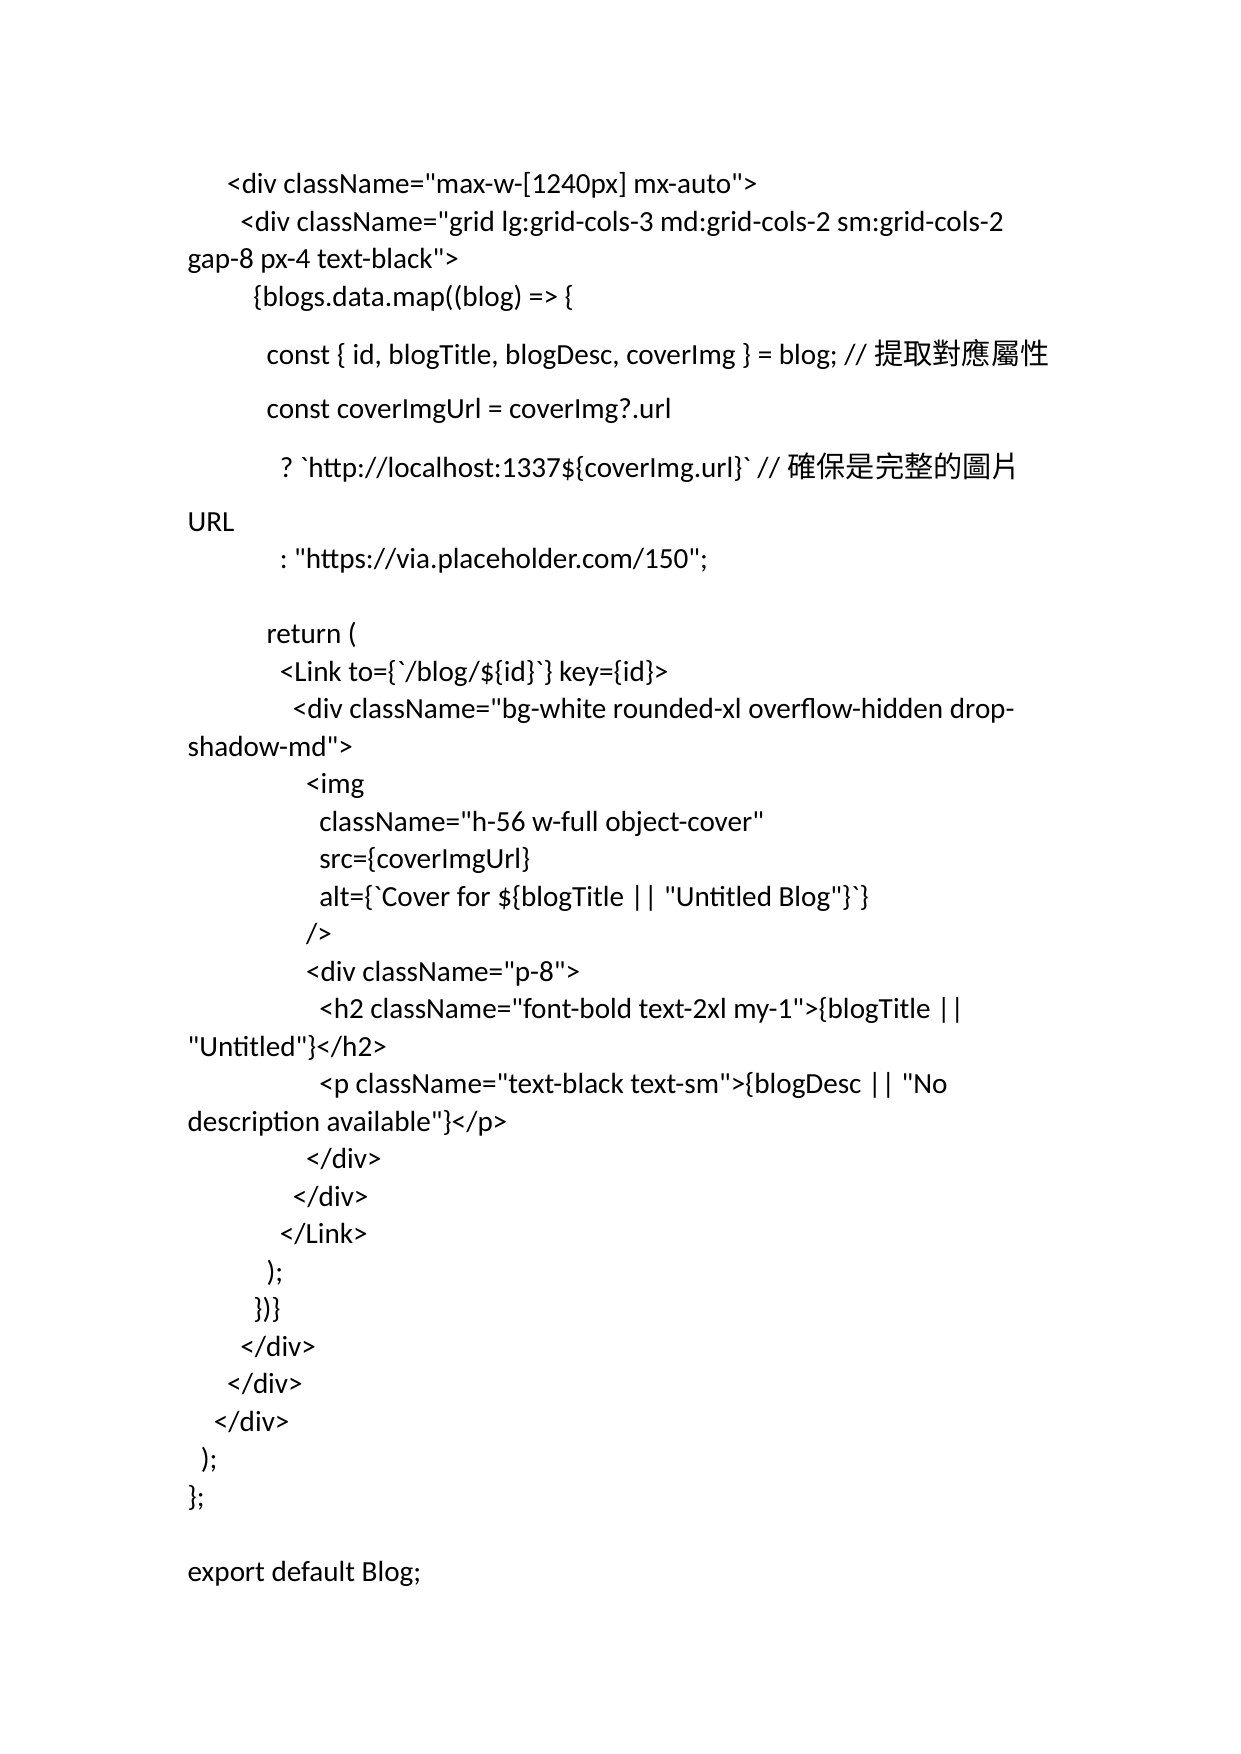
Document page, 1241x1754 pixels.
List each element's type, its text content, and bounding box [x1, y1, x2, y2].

text <div className="grid lg:grid-cols-3 md:grid-cols-2 sm:grid-cols-2 gap-8 px-4 text-black"> [187, 202, 1053, 277]
text </div> [187, 1327, 1053, 1364]
text alt={`Cover for ${blogTitle || "Untitled Blog"}`} [187, 877, 1053, 914]
text /> [187, 914, 1053, 952]
text </div> [187, 1402, 1053, 1439]
text })} [187, 1289, 1053, 1327]
text <Link to={`/blog/${id}`} key={id}> [187, 652, 1053, 689]
text <h2 className="font-bold text-2xl my-1">{blogTitle || "Untitled"}</h2> [187, 989, 1053, 1064]
text {blogs.data.map((blog) => { [187, 277, 1053, 314]
text const { id, blogTitle, blogDesc, coverImg } = blog; // 提取對應屬性 [187, 314, 1053, 389]
text </div> [187, 1139, 1053, 1177]
text return ( [187, 614, 1053, 652]
text className="h-56 w-full object-cover" [187, 802, 1053, 839]
text const coverImgUrl = coverImg?.url [187, 389, 1053, 427]
text </Link> [187, 1214, 1053, 1252]
text }; [187, 1477, 1053, 1514]
text : "https://via.placeholder.com/150"; [187, 539, 1053, 577]
text ); [187, 1252, 1053, 1289]
text ? `http://localhost:1337${coverImg.url}` // 確保是完整的圖片 URL [187, 427, 1053, 539]
text <div className="max-w-[1240px] mx-auto"> [187, 164, 1053, 202]
text <div className="p-8"> [187, 952, 1053, 989]
text <div className="bg-white rounded-xl overflow-hidden drop-shadow-md"> [187, 689, 1053, 764]
text ); [187, 1439, 1053, 1477]
text src={coverImgUrl} [187, 839, 1053, 877]
text </div> [187, 1364, 1053, 1402]
text export default Blog; [187, 1552, 1053, 1589]
text <img [187, 764, 1053, 802]
text </div> [187, 1177, 1053, 1214]
text <p className="text-black text-sm">{blogDesc || "No description available"}</p> [187, 1064, 1053, 1139]
